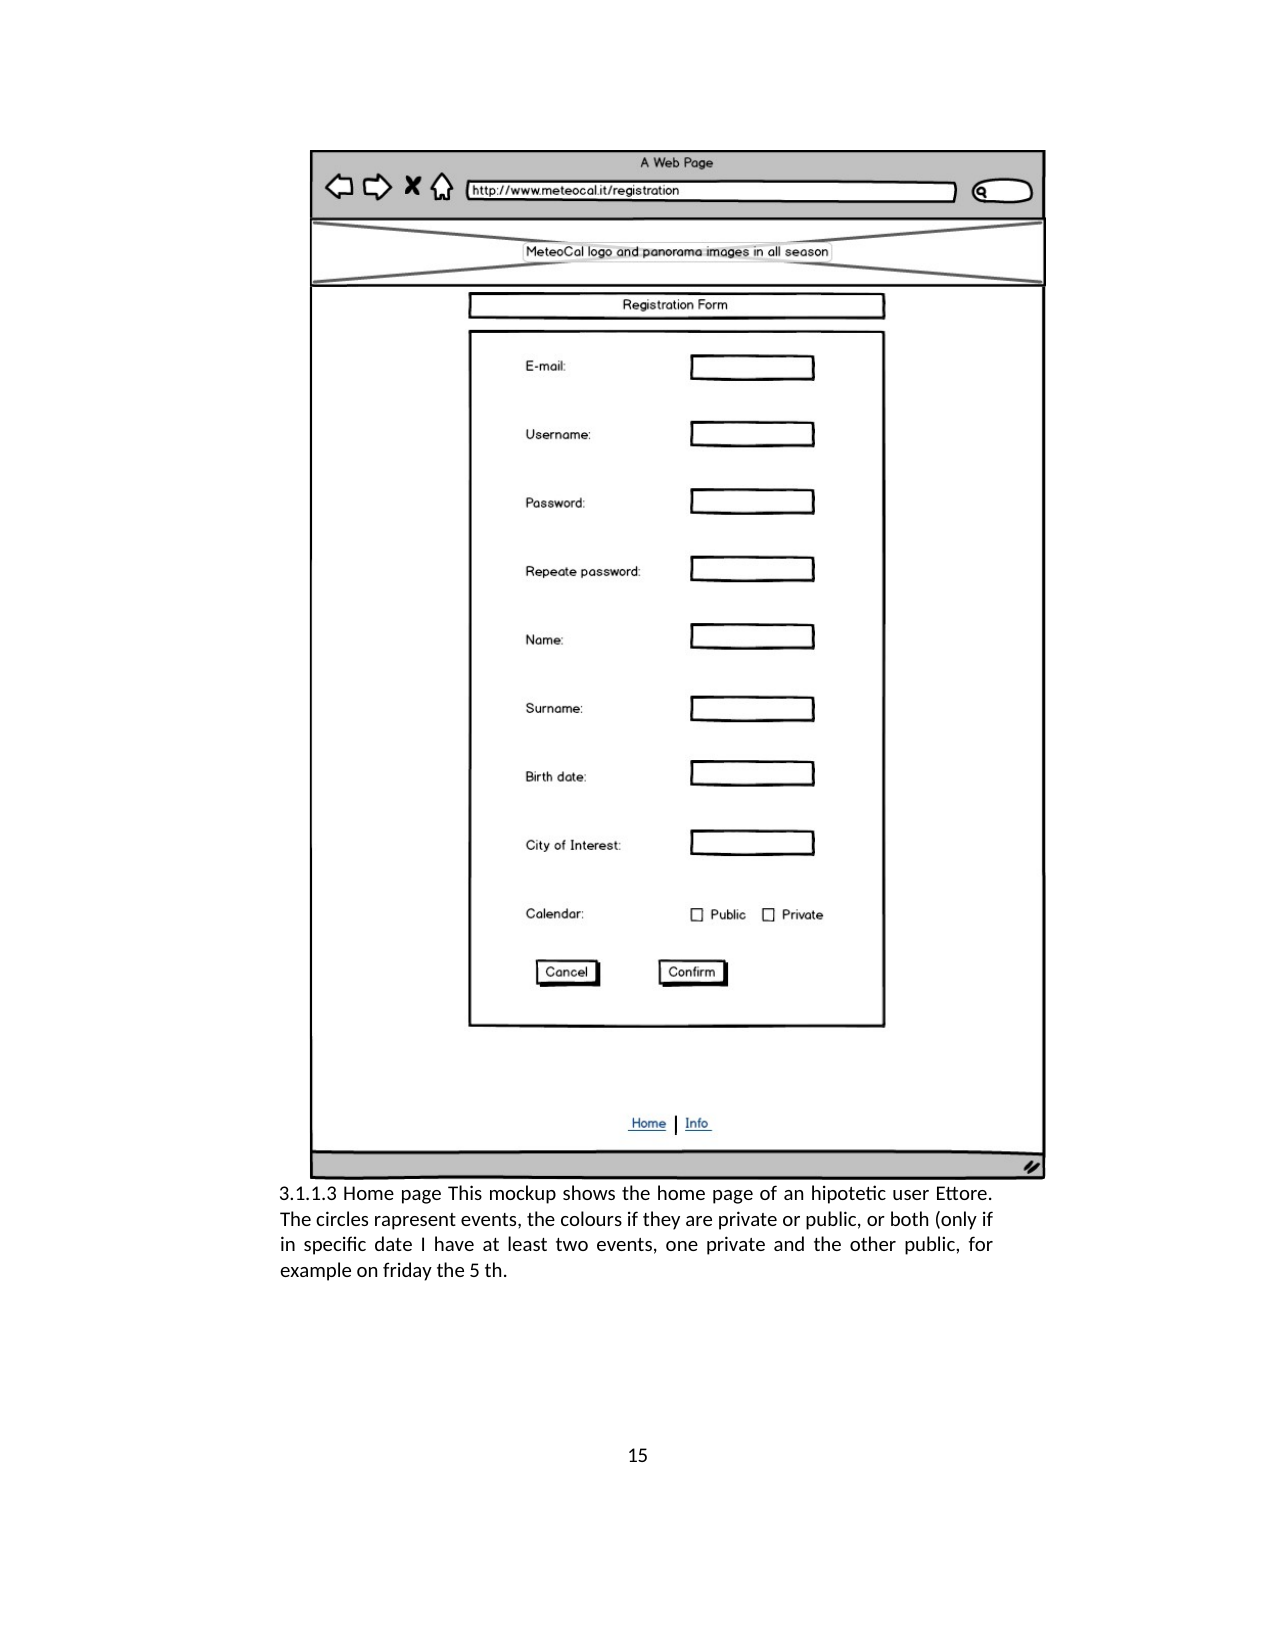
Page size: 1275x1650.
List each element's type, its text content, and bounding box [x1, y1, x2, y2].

text 3.1.1.3 Home page This mockup shows the home page of an hipotetic user Ettore. The circles rapresent events, the colours if they are private or public, or both (only if in specific date I have at least two events, one private and the other public, for example on friday the 5 th. [279, 1180, 995, 1283]
picture [309, 150, 1046, 1180]
